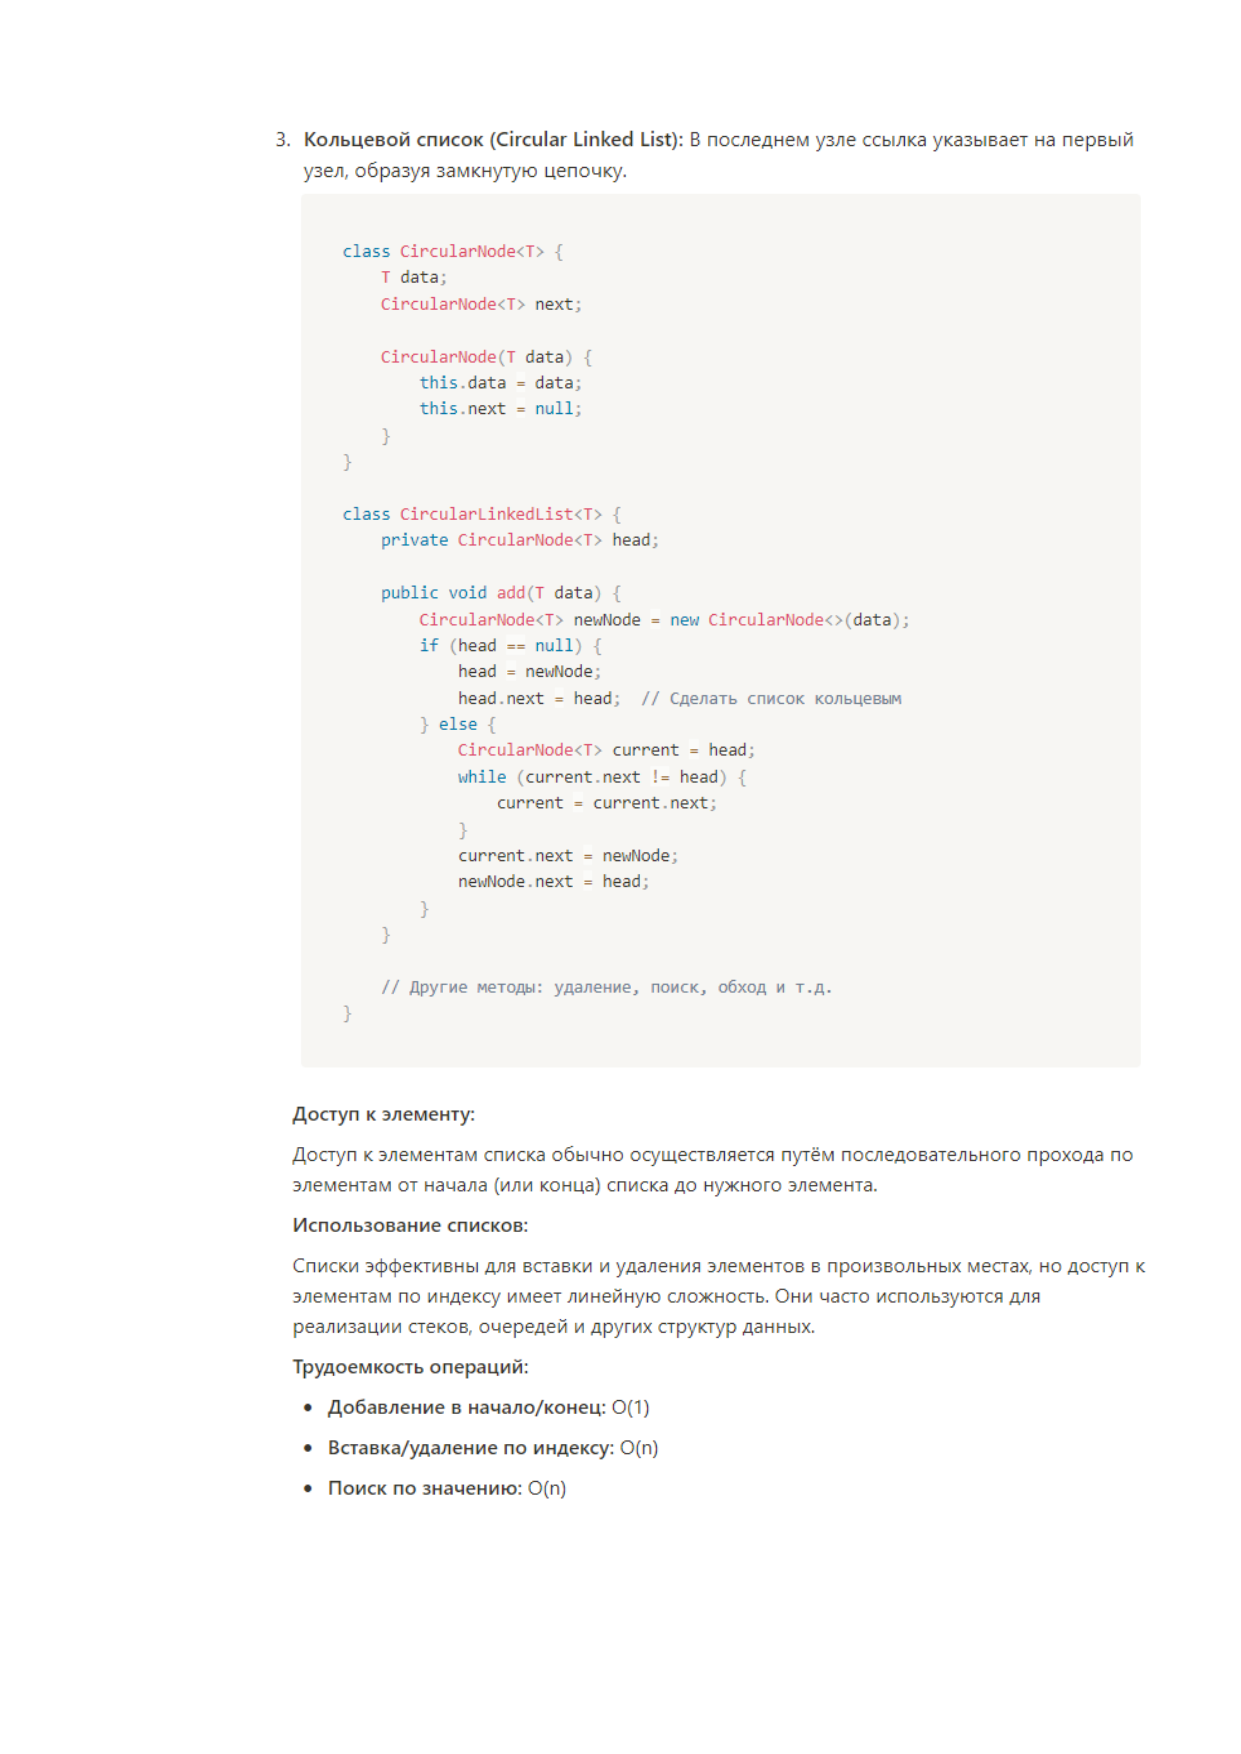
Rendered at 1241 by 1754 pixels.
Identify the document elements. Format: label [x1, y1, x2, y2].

picture [251, 118, 1226, 1083]
picture [251, 1099, 1226, 1510]
